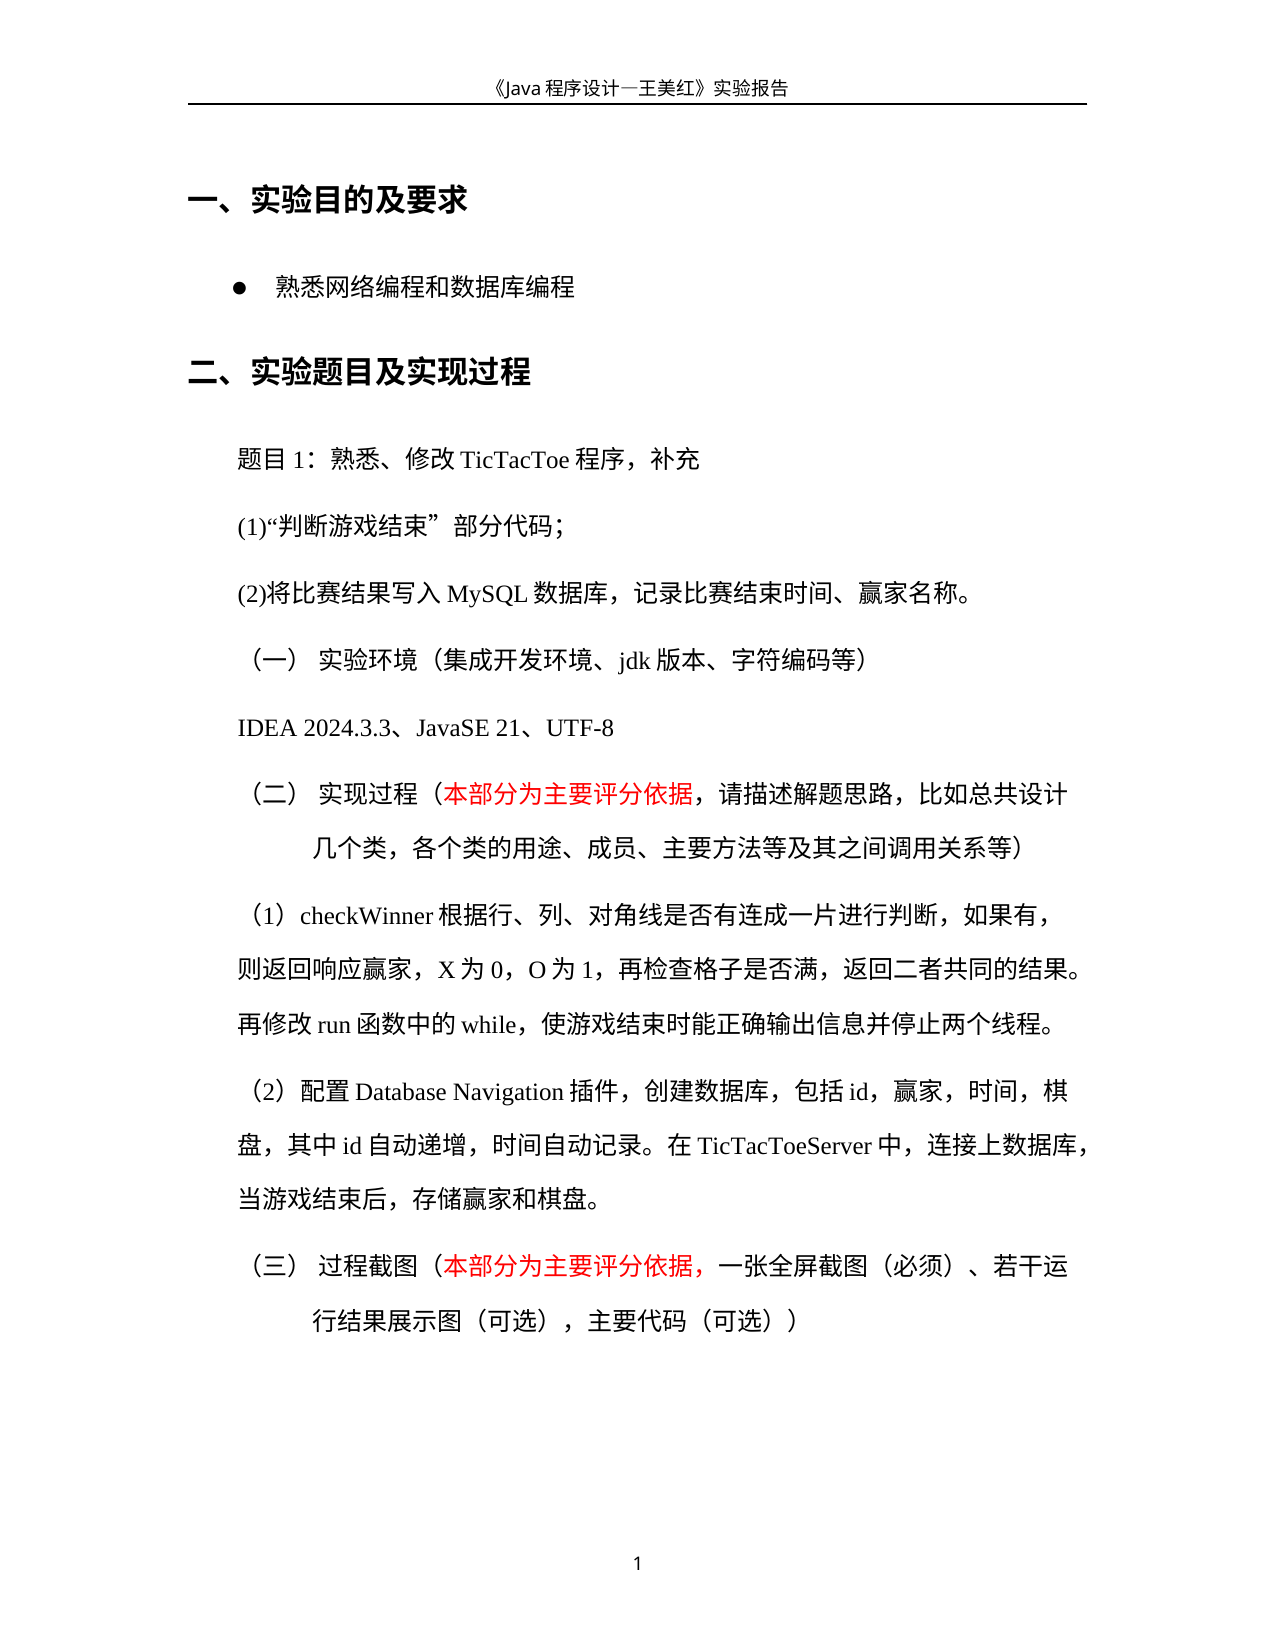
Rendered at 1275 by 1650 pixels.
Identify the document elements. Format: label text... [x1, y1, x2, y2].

list IDEA 2024.3.3、JavaSE 21、UTF-8 [237, 707, 1087, 744]
list 实现过程（本部分为主要评分依据，请描述解题思路，比如总共设计几个类，各个类的用途、成员、主要方法等及其之间调用关系等） [237, 774, 1087, 865]
list checkWinner根据行、列、对角线是否有连成一片进行判断，如果有，则返回响应赢家，X为0，O为1，再检查格子是否满，返回二者共同的结果。再修改run函数中的while，使游戏结束时能正确输出信息并停止两个线程。 [237, 896, 1087, 1041]
text (1)“判断游戏结束”部分代码； [187, 507, 1087, 543]
list 熟悉网络编程和数据库编程 [231, 268, 1087, 304]
text 一、实验目的及要求 [187, 175, 1087, 220]
list 实验环境（集成开发环境、jdk版本、字符编码等） [237, 641, 1087, 677]
list 过程截图（本部分为主要评分依据，一张全屏截图（必须）、若干运行结果展示图（可选），主要代码（可选）） [237, 1247, 1087, 1337]
text 二、实验题目及实现过程 [187, 347, 1087, 392]
text (2)将比赛结果写入MySQL数据库，记录比赛结束时间、赢家名称。 [187, 574, 1087, 610]
list 配置Database Navigation插件，创建数据库，包括id，赢家，时间，棋盘，其中id自动递增，时间自动记录。在TicTacToeServer中，连接上数据库，当游戏结束后，存储赢家和棋盘。 [237, 1071, 1087, 1216]
text 题目1：熟悉、修改TicTacToe程序，补充 [187, 440, 1087, 476]
